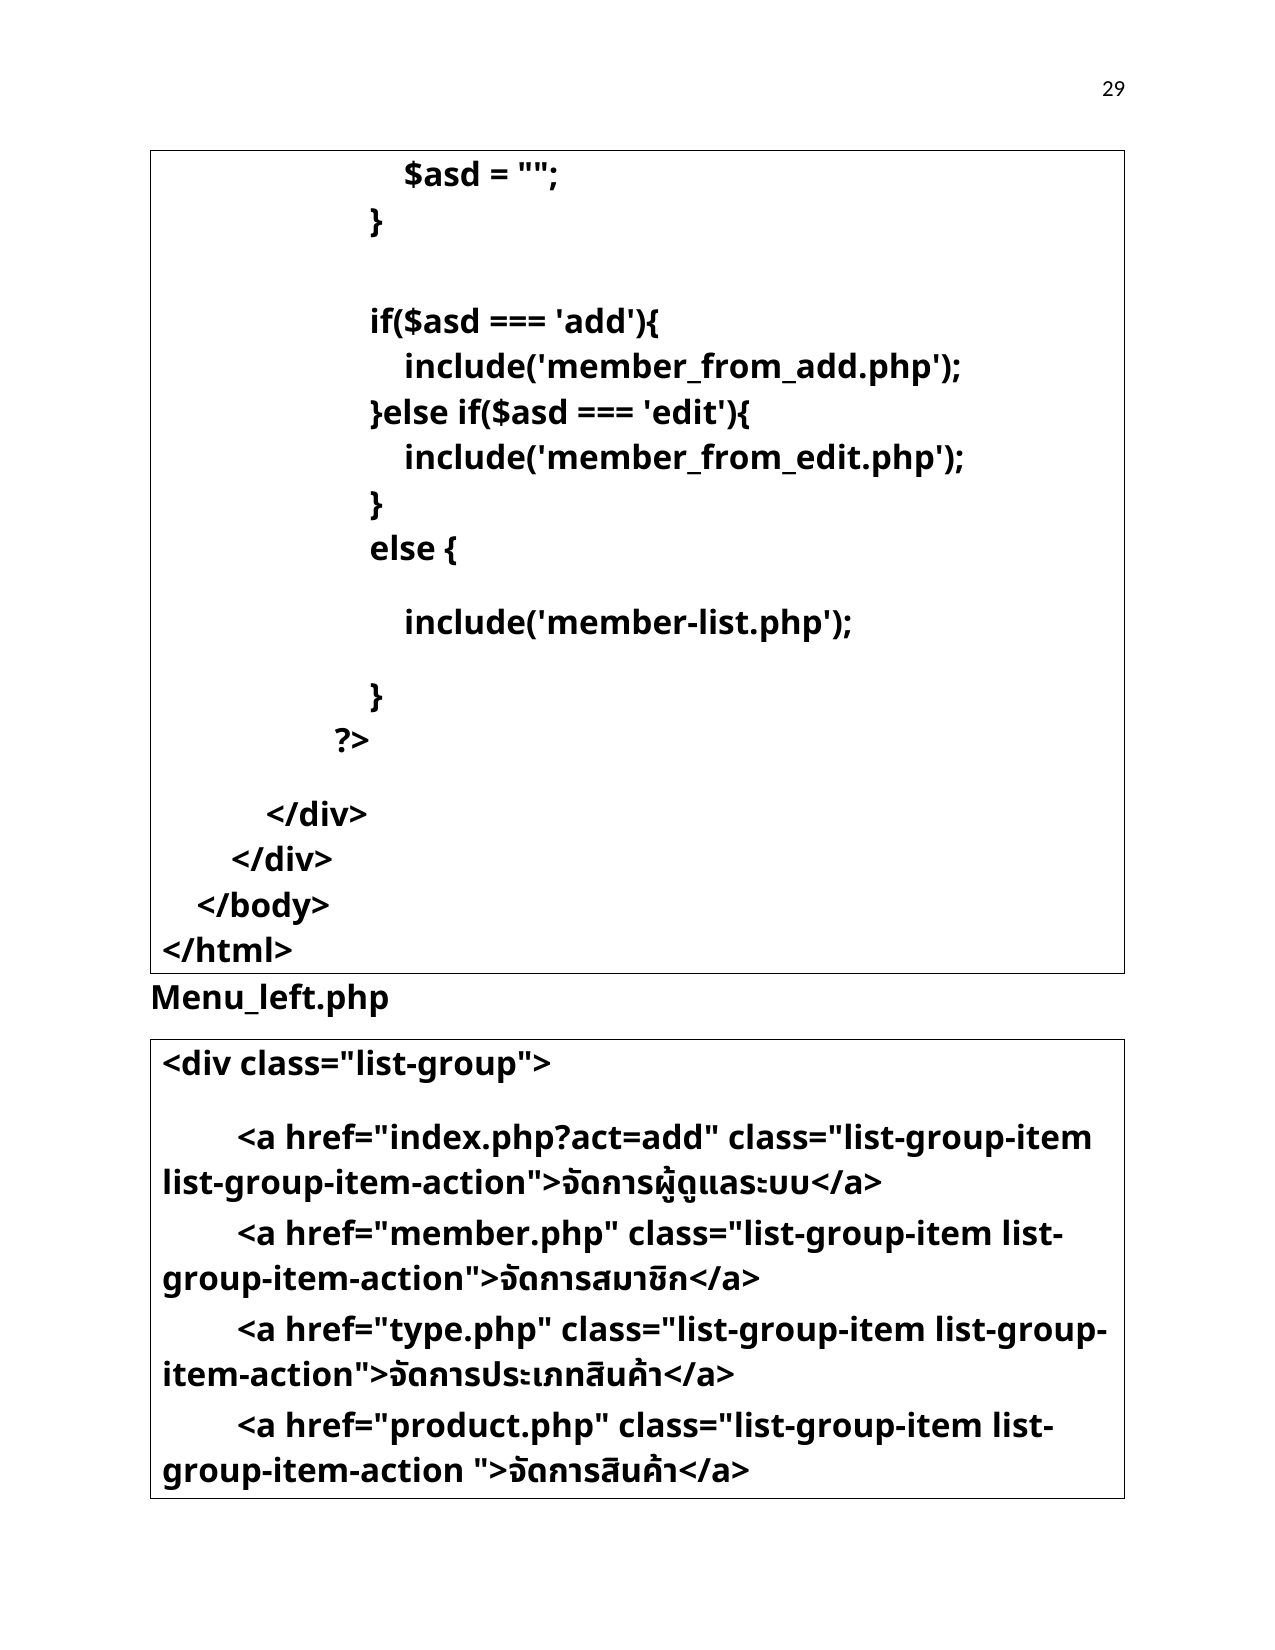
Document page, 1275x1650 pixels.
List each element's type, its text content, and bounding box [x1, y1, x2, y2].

text Menu_left.php [150, 974, 1125, 1019]
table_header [151, 151, 1124, 972]
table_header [151, 1040, 1124, 1498]
